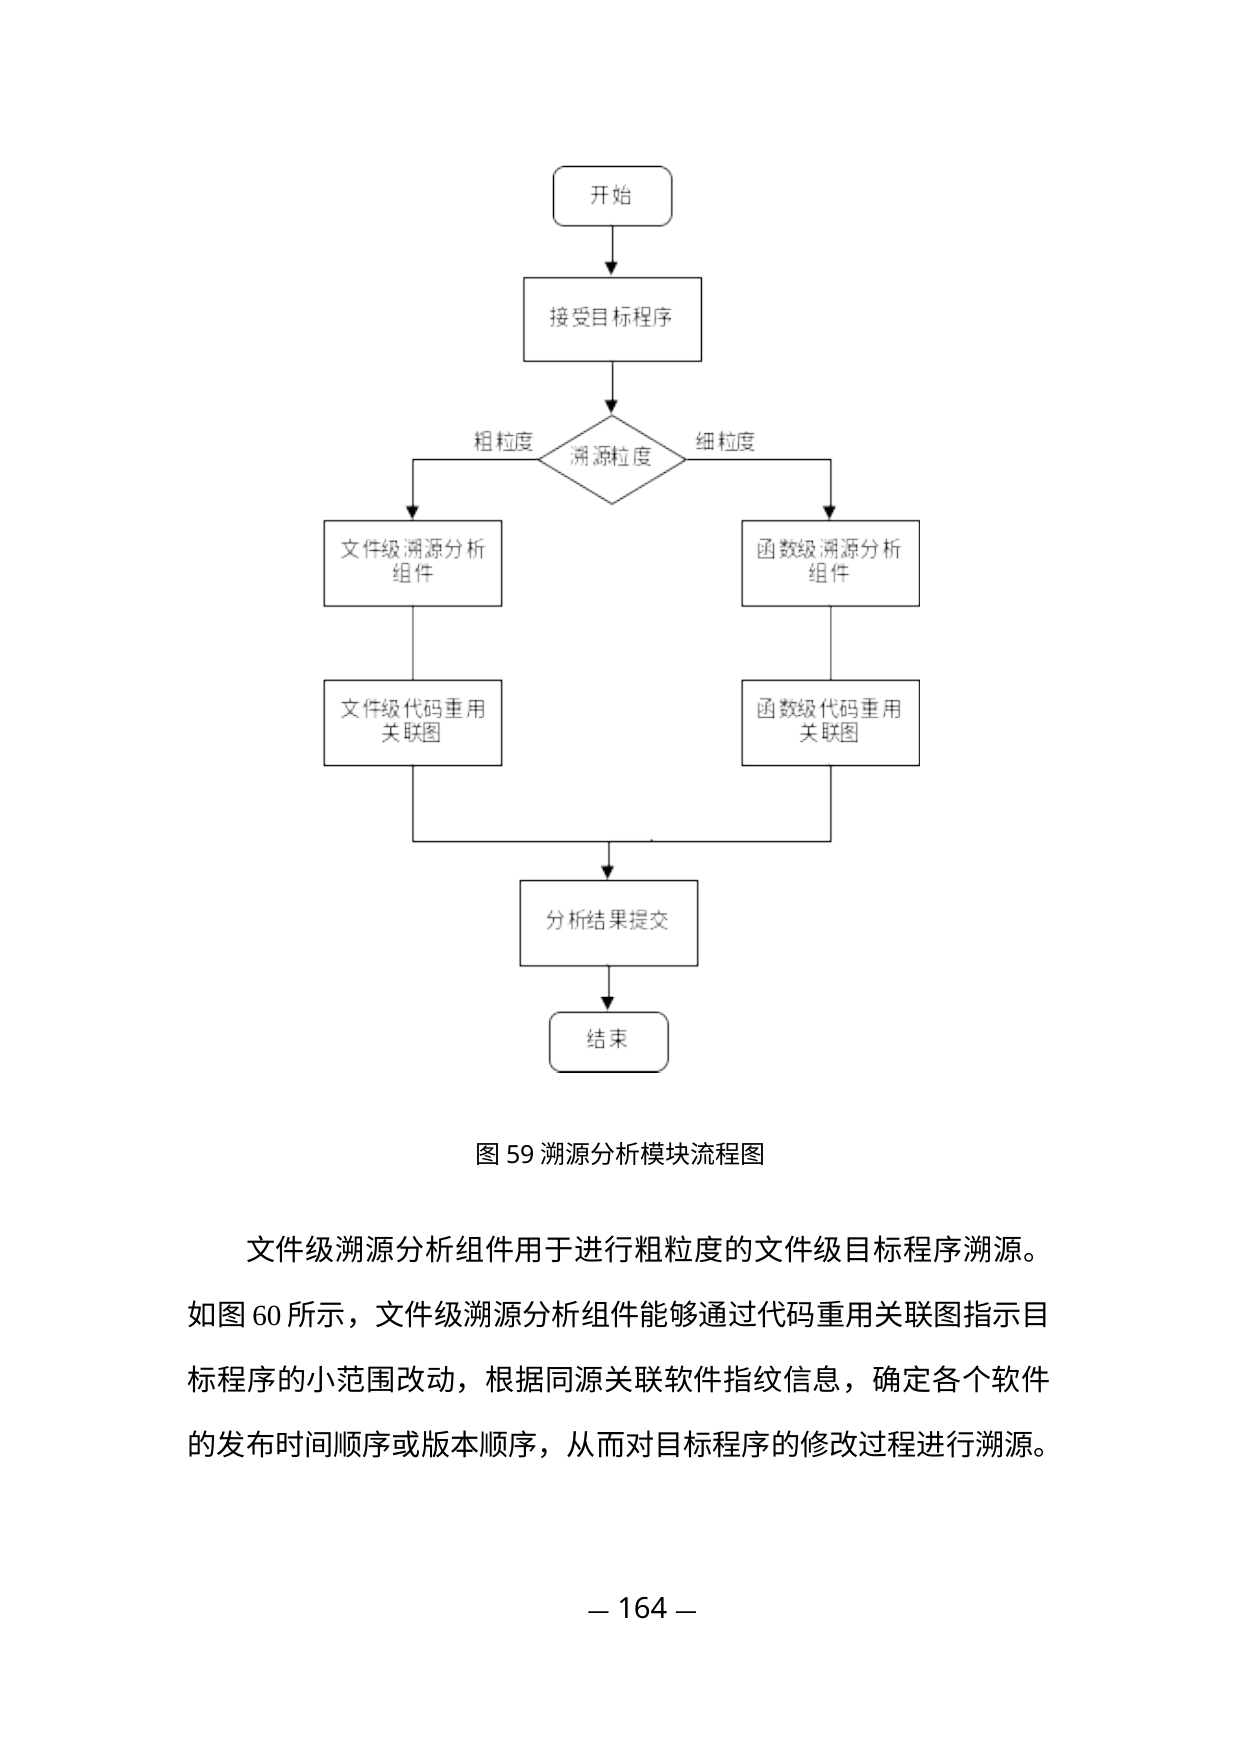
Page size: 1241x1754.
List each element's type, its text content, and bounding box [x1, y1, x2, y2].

text 文件级溯源分析组件用于进行粗粒度的文件级目标程序溯源。如图60所示，文件级溯源分析组件能够通过代码重用关联图指示目标程序的小范围改动，根据同源关联软件指纹信息，确定各个软件的发布时间顺序或版本顺序，从而对目标程序的修改过程进行溯源。 [187, 1215, 1053, 1475]
text 图 59 溯源分析模块流程图 [187, 1120, 1053, 1185]
